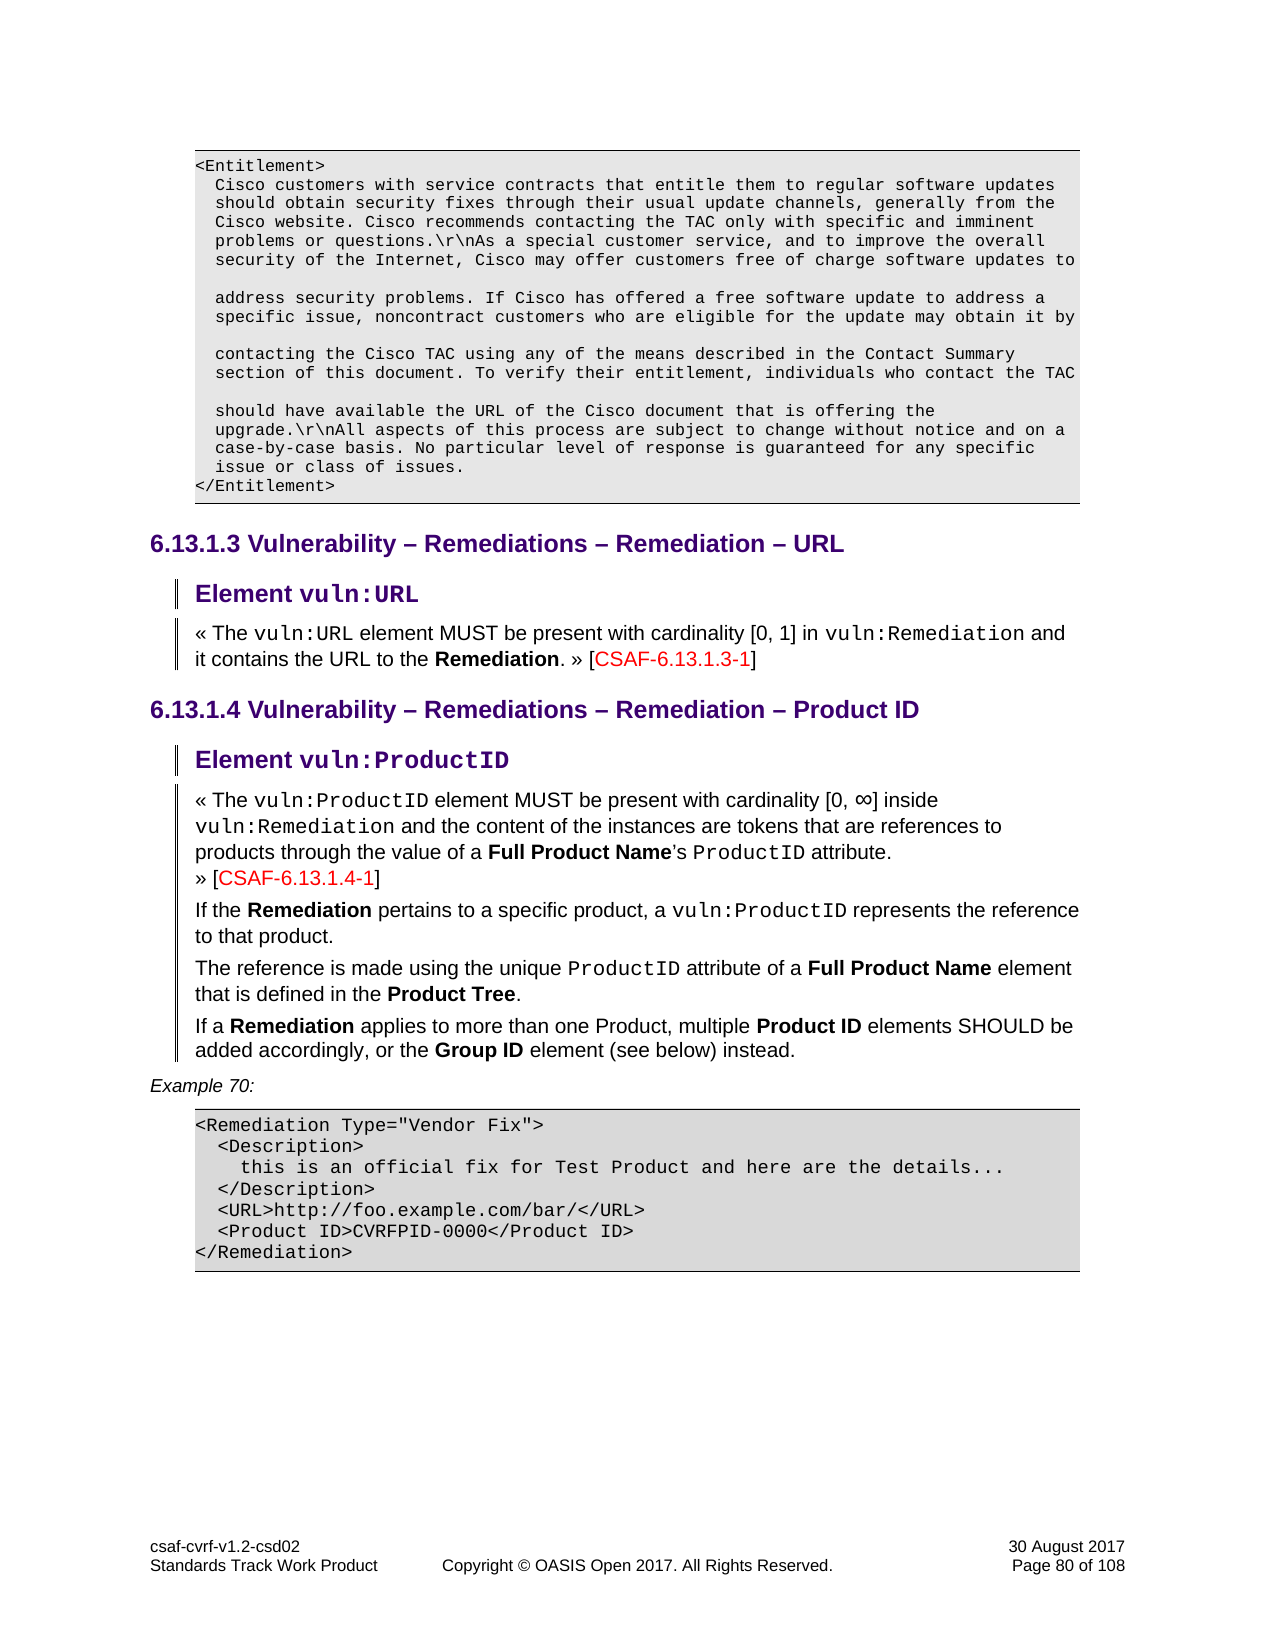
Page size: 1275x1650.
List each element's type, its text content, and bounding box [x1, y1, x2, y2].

text The reference is made using the unique ProductID attribute of a Full Product Name element that is defined in the Product Tree. [178, 956, 1080, 1006]
text If the Remediation pertains to a specific product, a vuln:ProductID represents the reference to that product. [178, 898, 1080, 948]
subtitle Vulnerability – Remediations – Remediation – Product ID [150, 695, 1125, 724]
text « The vuln:ProductID element MUST be present with cardinality [0, ∞] inside vuln:Remediation and the content of the instances are tokens that are references to products through the value of a Full Product Name’s ProductID attribute. » [CSAF-6.13.1.4-1] [178, 784, 1080, 889]
subtitle Vulnerability – Remediations – Remediation – URL [150, 529, 1125, 558]
text <Entitlement> Cisco customers with service contracts that entitle them to regular software updates should obtain security fixes through their usual update channels, generally from the Cisco website. Cisco recommends contacting the TAC only with specific and imminent problems or questions.\r\nAs a special customer service, and to improve the overall security of the Internet, Cisco may offer customers free of charge software updates to address security problems. If Cisco has offered a free software update to address a specific issue, noncontract customers who are eligible for the update may obtain it by contacting the Cisco TAC using any of the means described in the Contact Summary section of this document. To verify their entitlement, individuals who contact the TAC should have available the URL of the Cisco document that is offering the upgrade.\r\nAll aspects of this process are subject to change without notice and on a case-by-case basis. No particular level of response is guaranteed for any specific issue or class of issues. </Entitlement> [195, 151, 1080, 503]
subtitle Element vuln:URL [175, 578, 1125, 609]
text <Remediation Type="Vendor Fix"> <Description> this is an official fix for Test Product and here are the details... </Description> <URL>http://foo.example.com/bar/</URL> <Product ID>CVRFPID-0000</Product ID> </Remediation> [195, 1110, 1080, 1271]
text « The vuln:URL element MUST be present with cardinality [0, 1] in vuln:Remediation and it contains the URL to the Remediation. » [CSAF-6.13.1.3-1] [178, 618, 1080, 670]
subtitle Element vuln:ProductID [178, 745, 1125, 776]
text If a Remediation applies to more than one Product, multiple Product ID elements SHOULD be added accordingly, or the Group ID element (see below) instead. [178, 1014, 1080, 1062]
